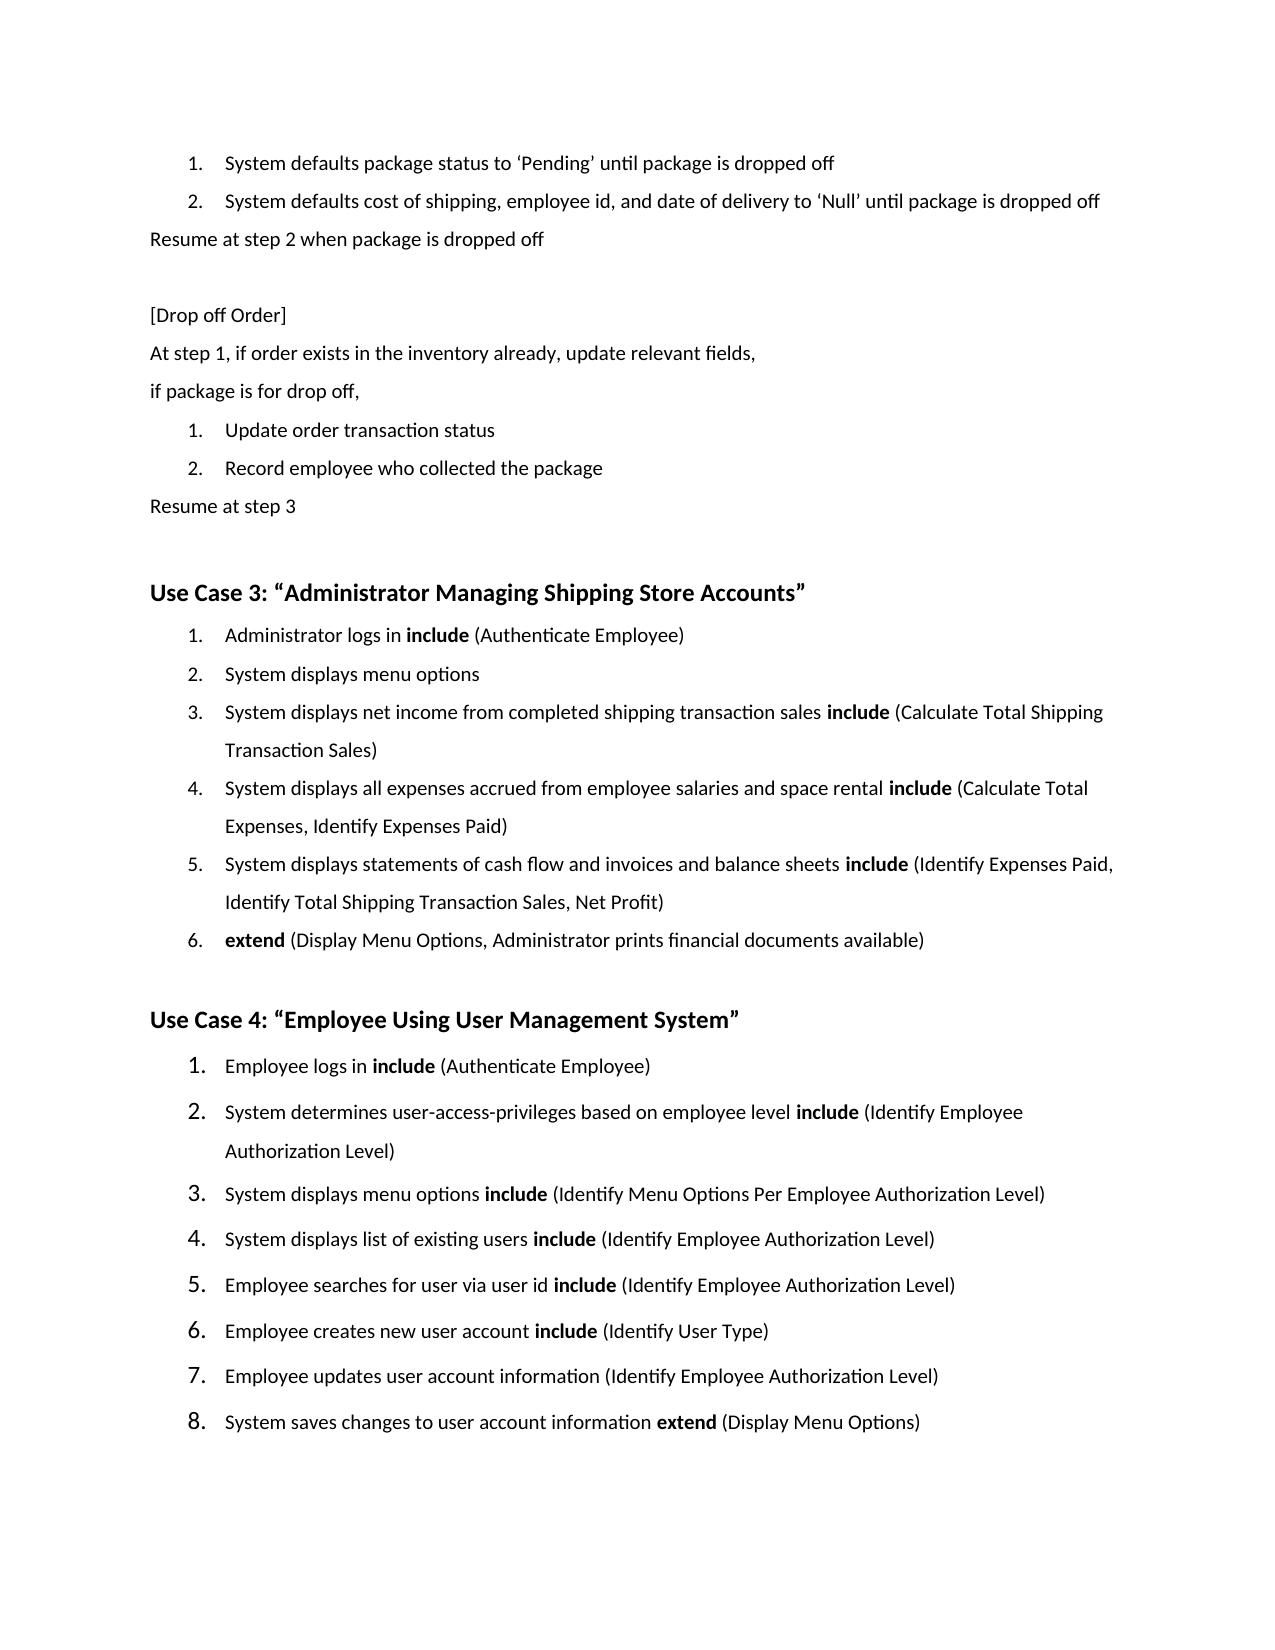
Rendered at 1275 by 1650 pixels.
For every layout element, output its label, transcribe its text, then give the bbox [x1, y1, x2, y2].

list System determines user-access-privileges based on employee level include (Identify Employee Authorization Level) [187, 1095, 1125, 1164]
text Resume at step 2 when package is dropped off [150, 226, 1125, 252]
list System defaults package status to ‘Pending’ until package is dropped off [187, 150, 1125, 175]
text Use Case 3: “Administrator Managing Shipping Store Accounts” [150, 577, 1125, 607]
list System displays all expenses accrued from employee salaries and space rental include (Calculate Total Expenses, Identify Expenses Paid) [187, 775, 1125, 839]
list System defaults cost of shipping, employee id, and date of delivery to ‘Null’ until package is dropped off [187, 188, 1125, 213]
list Record employee who collected the package [187, 455, 1125, 480]
list System displays menu options [187, 661, 1125, 686]
text Use Case 4: “Employee Using User Management System” [150, 1004, 1125, 1034]
list Administrator logs in include (Authenticate Employee) [187, 623, 1125, 648]
list System displays menu options include (Identify Menu Options Per Employee Authorization Level) [187, 1177, 1125, 1207]
list Employee logs in include (Authenticate Employee) [187, 1050, 1125, 1080]
list System displays net income from completed shipping transaction sales include (Calculate Total Shipping Transaction Sales) [187, 699, 1125, 762]
text Resume at step 3 [150, 493, 1125, 518]
text if package is for drop off, [150, 379, 1125, 404]
list System displays statements of cash flow and invoices and balance sheets include (Identify Expenses Paid, Identify Total Shipping Transaction Sales, Net Profit) [187, 851, 1125, 915]
list Employee updates user account information (Identify Employee Authorization Level) [187, 1360, 1125, 1390]
list Employee creates new user account include (Identify User Type) [187, 1314, 1125, 1344]
list Update order transaction status [187, 417, 1125, 442]
text At step 1, if order exists in the inventory already, update relevant fields, [150, 341, 1125, 366]
list extend (Display Menu Options, Administrator prints financial documents available) [187, 928, 1125, 953]
list System displays list of existing users include (Identify Employee Authorization Level) [187, 1222, 1125, 1253]
list Employee searches for user via user id include (Identify Employee Authorization Level) [187, 1268, 1125, 1299]
list System saves changes to user account information extend (Display Menu Options) [187, 1405, 1125, 1436]
text [Drop off Order] [150, 302, 1125, 328]
